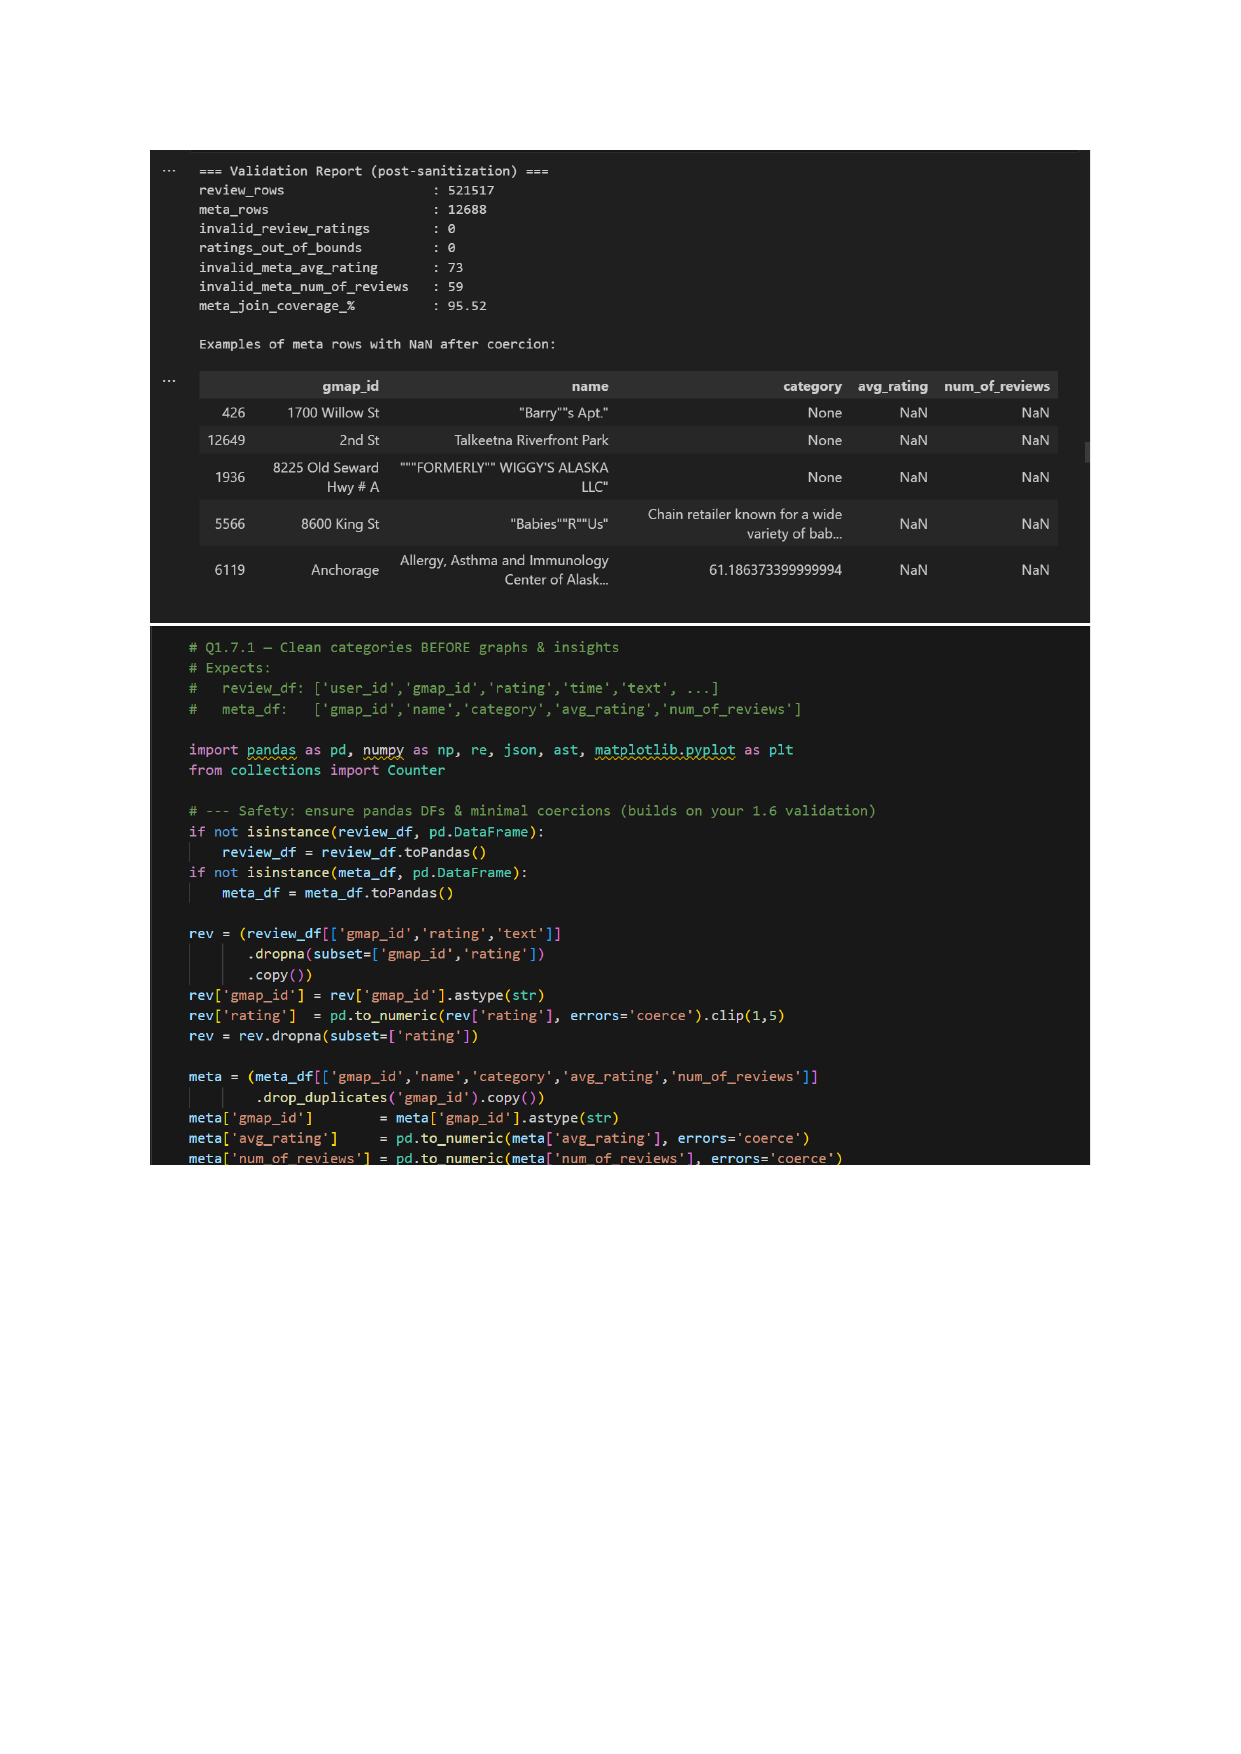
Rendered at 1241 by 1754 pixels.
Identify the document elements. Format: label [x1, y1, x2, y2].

picture [150, 626, 1091, 1165]
picture [150, 150, 1091, 623]
